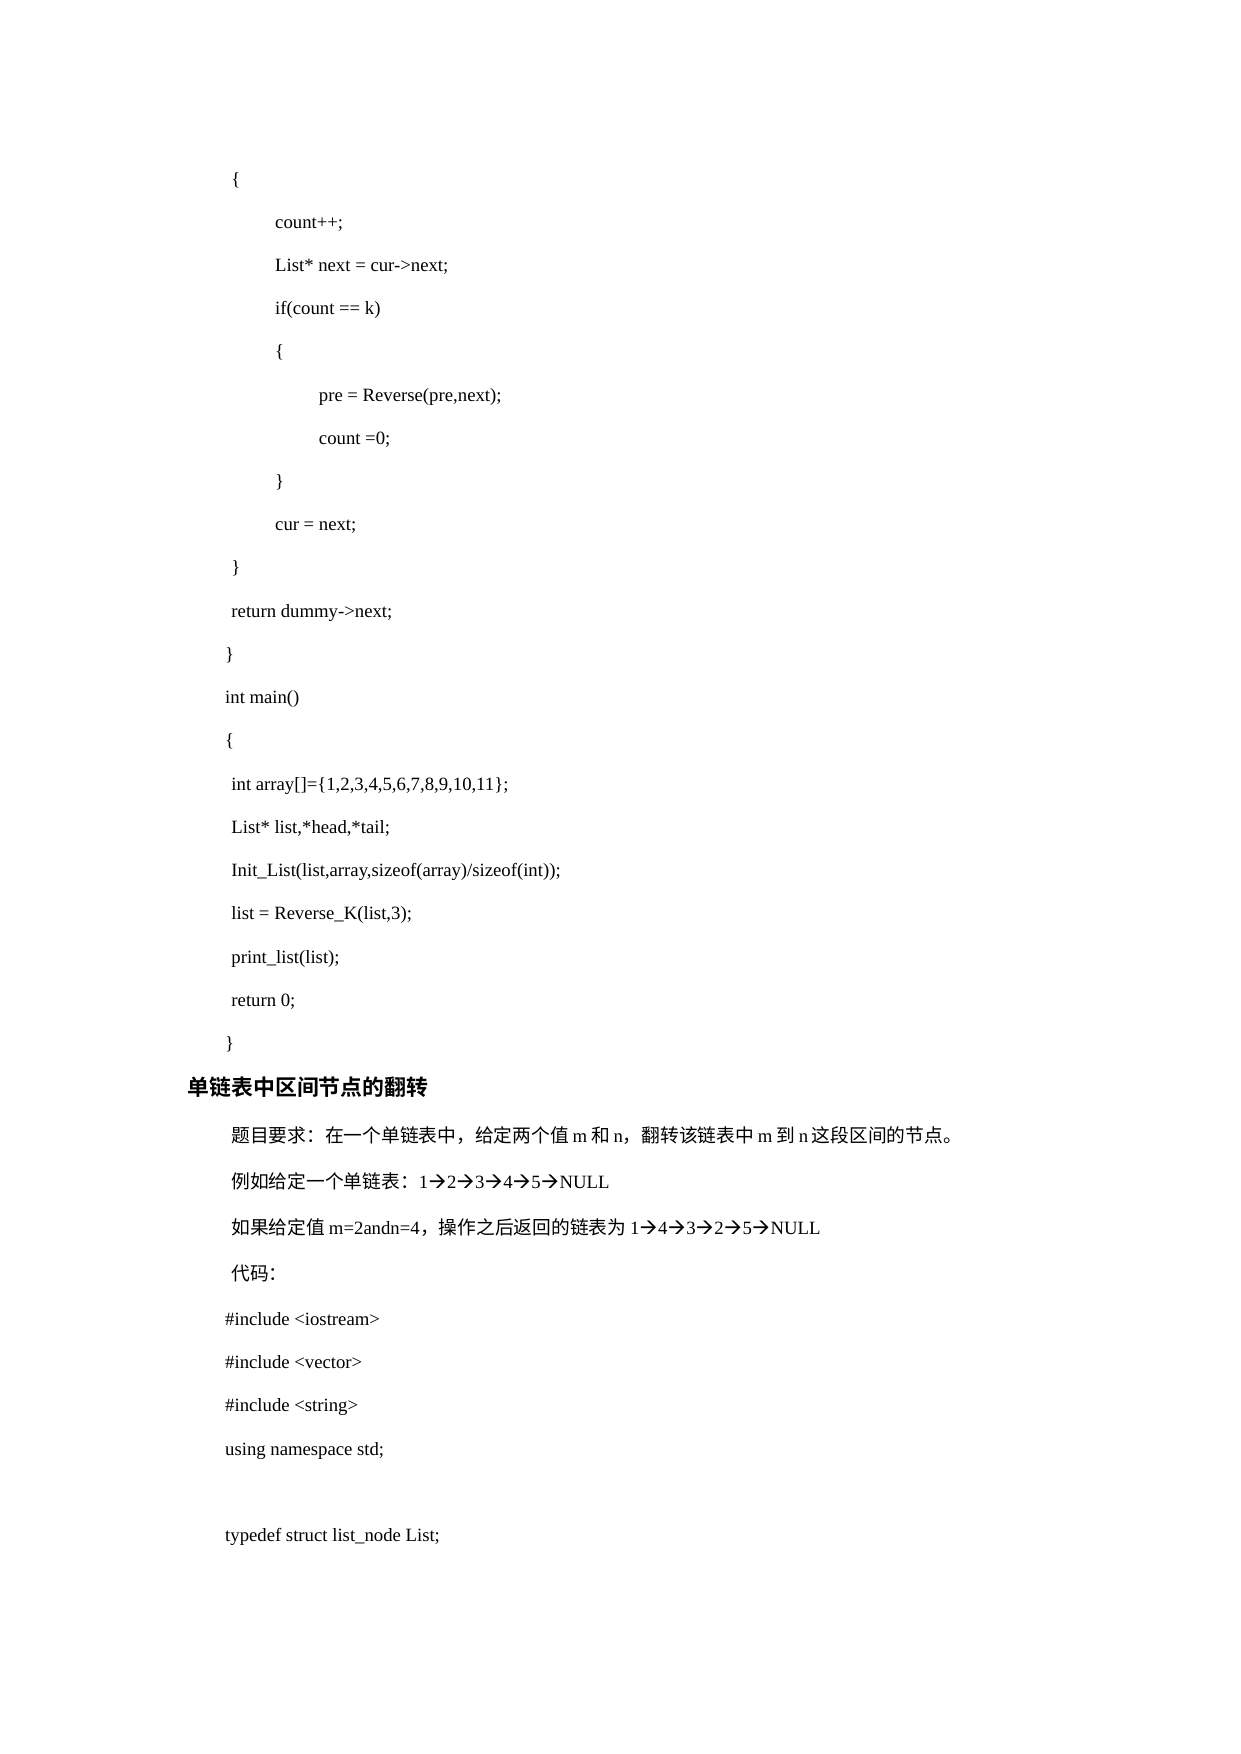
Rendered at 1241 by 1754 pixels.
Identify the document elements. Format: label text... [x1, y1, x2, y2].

text using namespace std; [225, 1432, 1053, 1464]
text pre = Reverse(pre,next); [225, 378, 1053, 411]
text List* next = cur->next; [225, 248, 1053, 281]
text 例如给定一个单链表：12345NULL [187, 1164, 1053, 1197]
text } [225, 637, 1053, 670]
text } [225, 1027, 1053, 1059]
text cur = next; [225, 508, 1053, 540]
text #include <iostream> [225, 1302, 1053, 1335]
text 如果给定值m=2andn=4，操作之后返回的链表为14325NULL [187, 1210, 1053, 1243]
text #include <vector> [225, 1346, 1053, 1378]
subtitle 单链表中区间节点的翻转 [187, 1070, 1053, 1102]
text } [225, 464, 1053, 497]
text int main() [225, 681, 1053, 713]
text list = Reverse_K(list,3); [225, 897, 1053, 929]
text List* list,*head,*tail; [225, 810, 1053, 843]
text if(count == k) [225, 292, 1053, 324]
text return dummy->next; [225, 594, 1053, 627]
text count++; [225, 205, 1053, 238]
text { [225, 724, 1053, 756]
text typedef struct list_node List; [225, 1518, 1053, 1551]
text print_list(list); [225, 940, 1053, 973]
text #include <string> [225, 1389, 1053, 1421]
text return 0; [225, 983, 1053, 1016]
text { [225, 162, 1053, 194]
text Init_List(list,array,sizeof(array)/sizeof(int)); [225, 854, 1053, 886]
text { [225, 335, 1053, 367]
text 代码： [187, 1256, 1053, 1289]
text int array[]={1,2,3,4,5,6,7,8,9,10,11}; [225, 767, 1053, 800]
text } [225, 551, 1053, 583]
text count =0; [225, 421, 1053, 454]
text 题目要求：在一个单链表中，给定两个值m和n，翻转该链表中m到n这段区间的节点。 [187, 1118, 1053, 1151]
